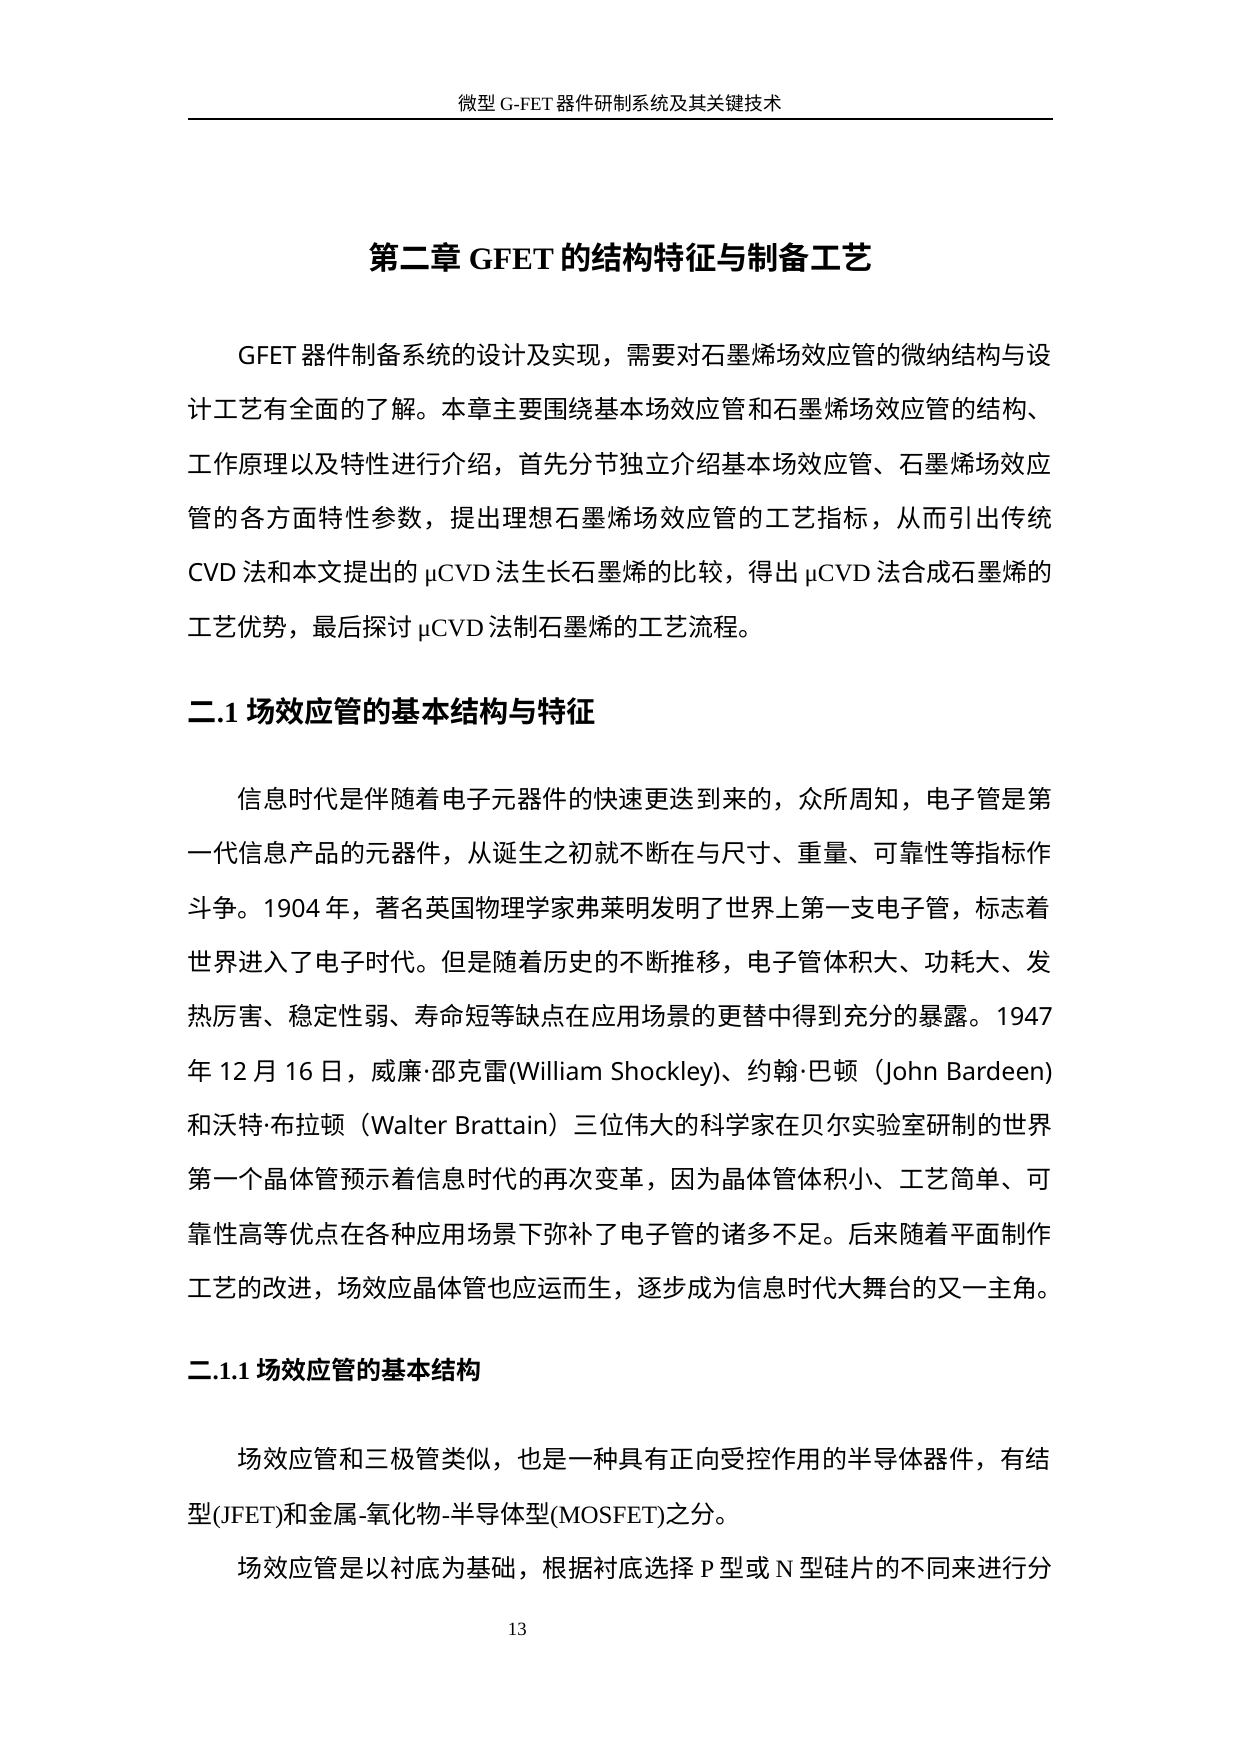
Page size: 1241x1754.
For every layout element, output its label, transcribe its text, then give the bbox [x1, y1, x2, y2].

text 信息时代是伴随着电子元器件的快速更迭到来的，众所周知，电子管是第一代信息产品的元器件，从诞生之初就不断在与尺寸、重量、可靠性等指标作斗争。1904年，著名英国物理学家弗莱明发明了世界上第一支电子管，标志着世界进入了电子时代。但是随着历史的不断推移，电子管体积大、功耗大、发热厉害、稳定性弱、寿命短等缺点在应用场景的更替中得到充分的暴露。1947年12月16日，威廉·邵克雷(William Shockley)、约翰·巴顿（John Bardeen)和沃特·布拉顿（Walter Brattain）三位伟大的科学家在贝尔实验室研制的世界第一个晶体管预示着信息时代的再次变革，因为晶体管体积小、工艺简单、可靠性高等优点在各种应用场景下弥补了电子管的诸多不足。后来随着平面制作工艺的改进，场效应晶体管也应运而生，逐步成为信息时代大舞台的又一主角。 [187, 779, 1053, 1305]
text 场效应管和三极管类似，也是一种具有正向受控作用的半导体器件，有结型(JFET)和金属-氧化物-半导体型(MOSFET)之分。 [187, 1440, 1053, 1531]
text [187, 1549, 1053, 1585]
subtitle GFET的结构特征与制备工艺 [187, 233, 1053, 278]
text GFET器件制备系统的设计及实现，需要对石墨烯场效应管的微纳结构与设计工艺有全面的了解。本章主要围绕基本场效应管和石墨烯场效应管的结构、工作原理以及特性进行介绍，首先分节独立介绍基本场效应管、石墨烯场效应管的各方面特性参数，提出理想石墨烯场效应管的工艺指标，从而引出传统CVD法和本文提出的μCVD法生长石墨烯的比较，得出μCVD法合成石墨烯的工艺优势，最后探讨μCVD法制石墨烯的工艺流程。 [187, 335, 1053, 643]
subtitle 场效应管的基本结构 [187, 1350, 1053, 1386]
subtitle 场效应管的基本结构与特征 [187, 689, 1053, 731]
